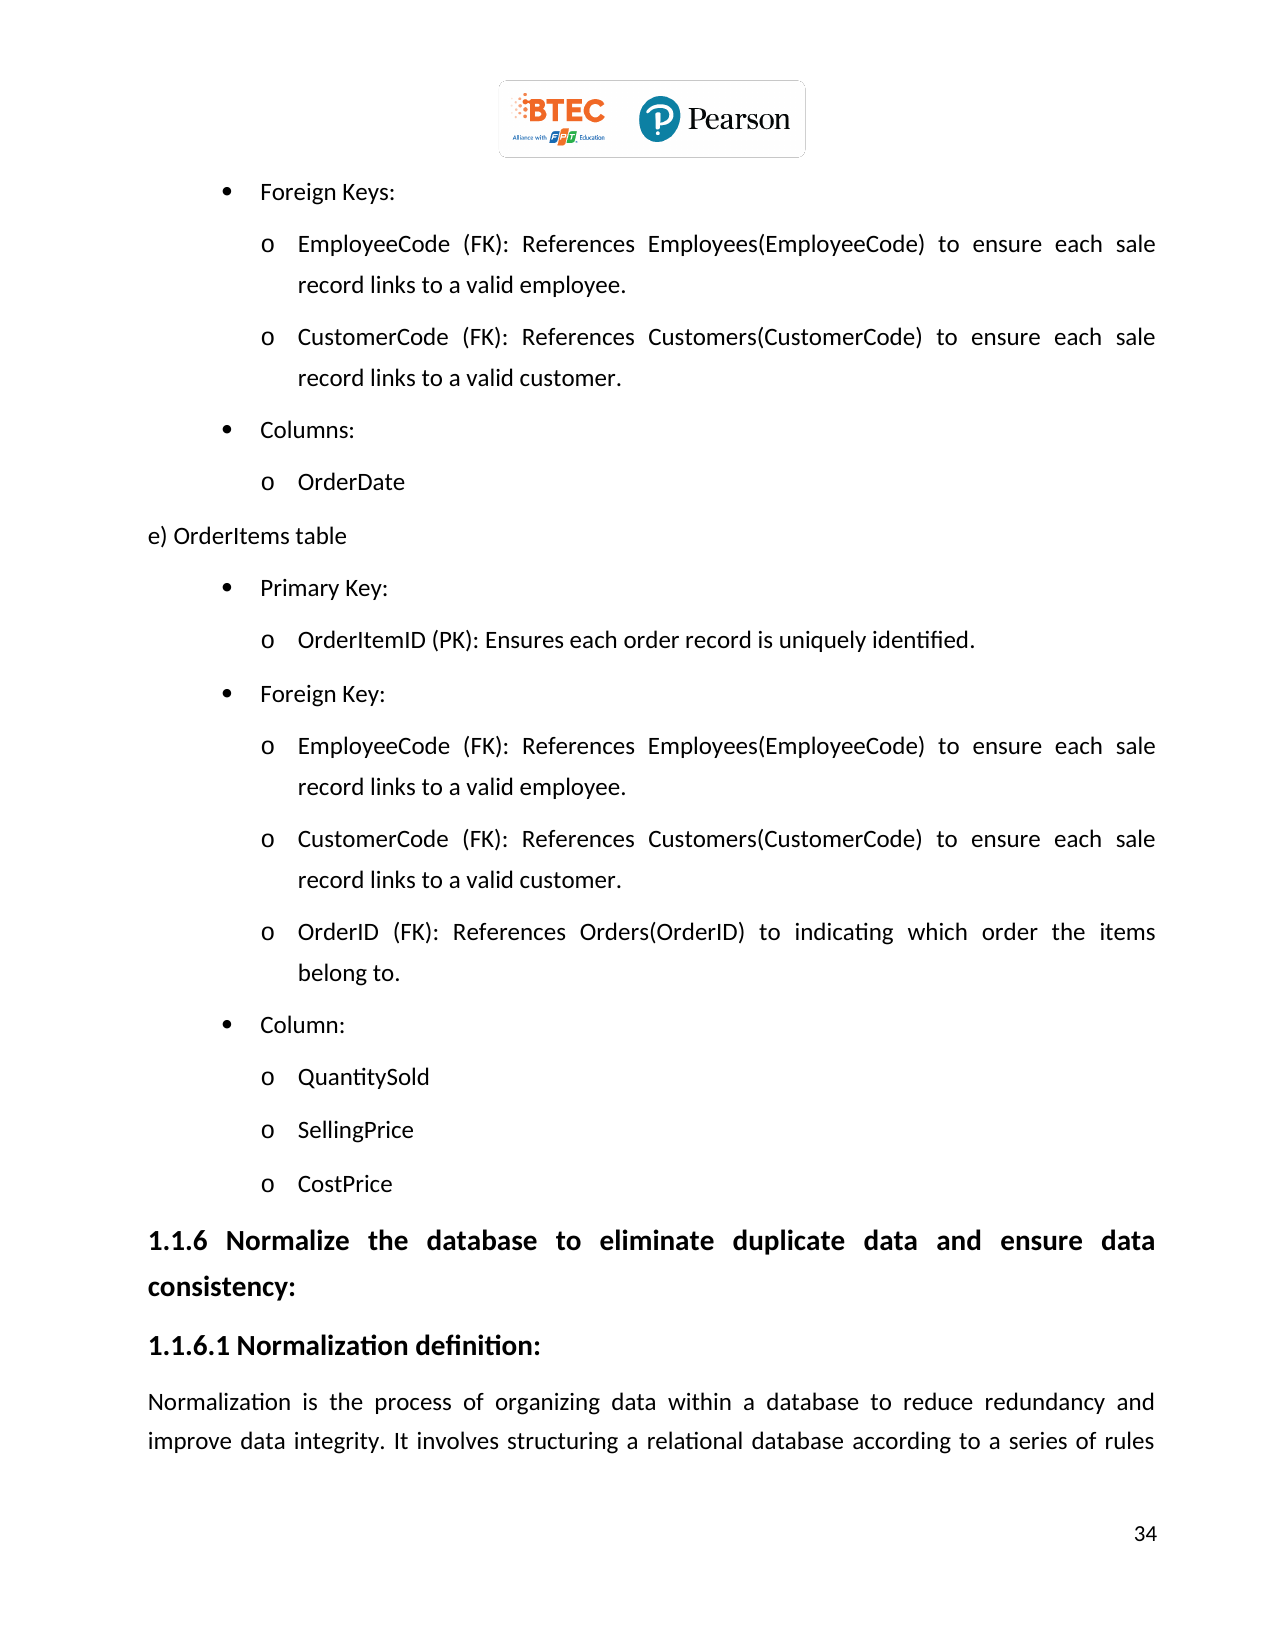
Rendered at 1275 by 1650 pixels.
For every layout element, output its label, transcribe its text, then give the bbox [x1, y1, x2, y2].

list EmployeeCode (FK): References Employees(EmployeeCode) to ensure each sale record links to a valid employee. [260, 228, 1157, 300]
text 1.1.6 Normalize the database to eliminate duplicate data and ensure data consistency: [148, 1222, 1157, 1304]
list Foreign Keys: [223, 176, 1157, 207]
list SellingPrice [260, 1114, 1157, 1146]
list CostPrice [260, 1168, 1157, 1200]
list EmployeeCode (FK): References Employees(EmployeeCode) to ensure each sale record links to a valid employee. [260, 730, 1157, 801]
text e) OrderItems table [148, 520, 1157, 551]
list CustomerCode (FK): References Customers(CustomerCode) to ensure each sale record links to a valid customer. [260, 321, 1157, 393]
text 1.1.6.1 Normalization definition: [148, 1327, 1157, 1363]
list OrderDate [260, 466, 1157, 498]
list Primary Key: [223, 572, 1157, 603]
list QuantitySold [260, 1061, 1157, 1093]
list Foreign Key: [223, 678, 1157, 708]
picture [492, 75, 812, 164]
list Columns: [223, 414, 1157, 445]
list CustomerCode (FK): References Customers(CustomerCode) to ensure each sale record links to a valid customer. [260, 823, 1157, 894]
list OrderItemID (PK): Ensures each order record is uniquely identified. [260, 624, 1157, 656]
list OrderID (FK): References Orders(OrderID) to indicating which order the items belong to. [260, 916, 1157, 987]
list Column: [223, 1009, 1157, 1039]
